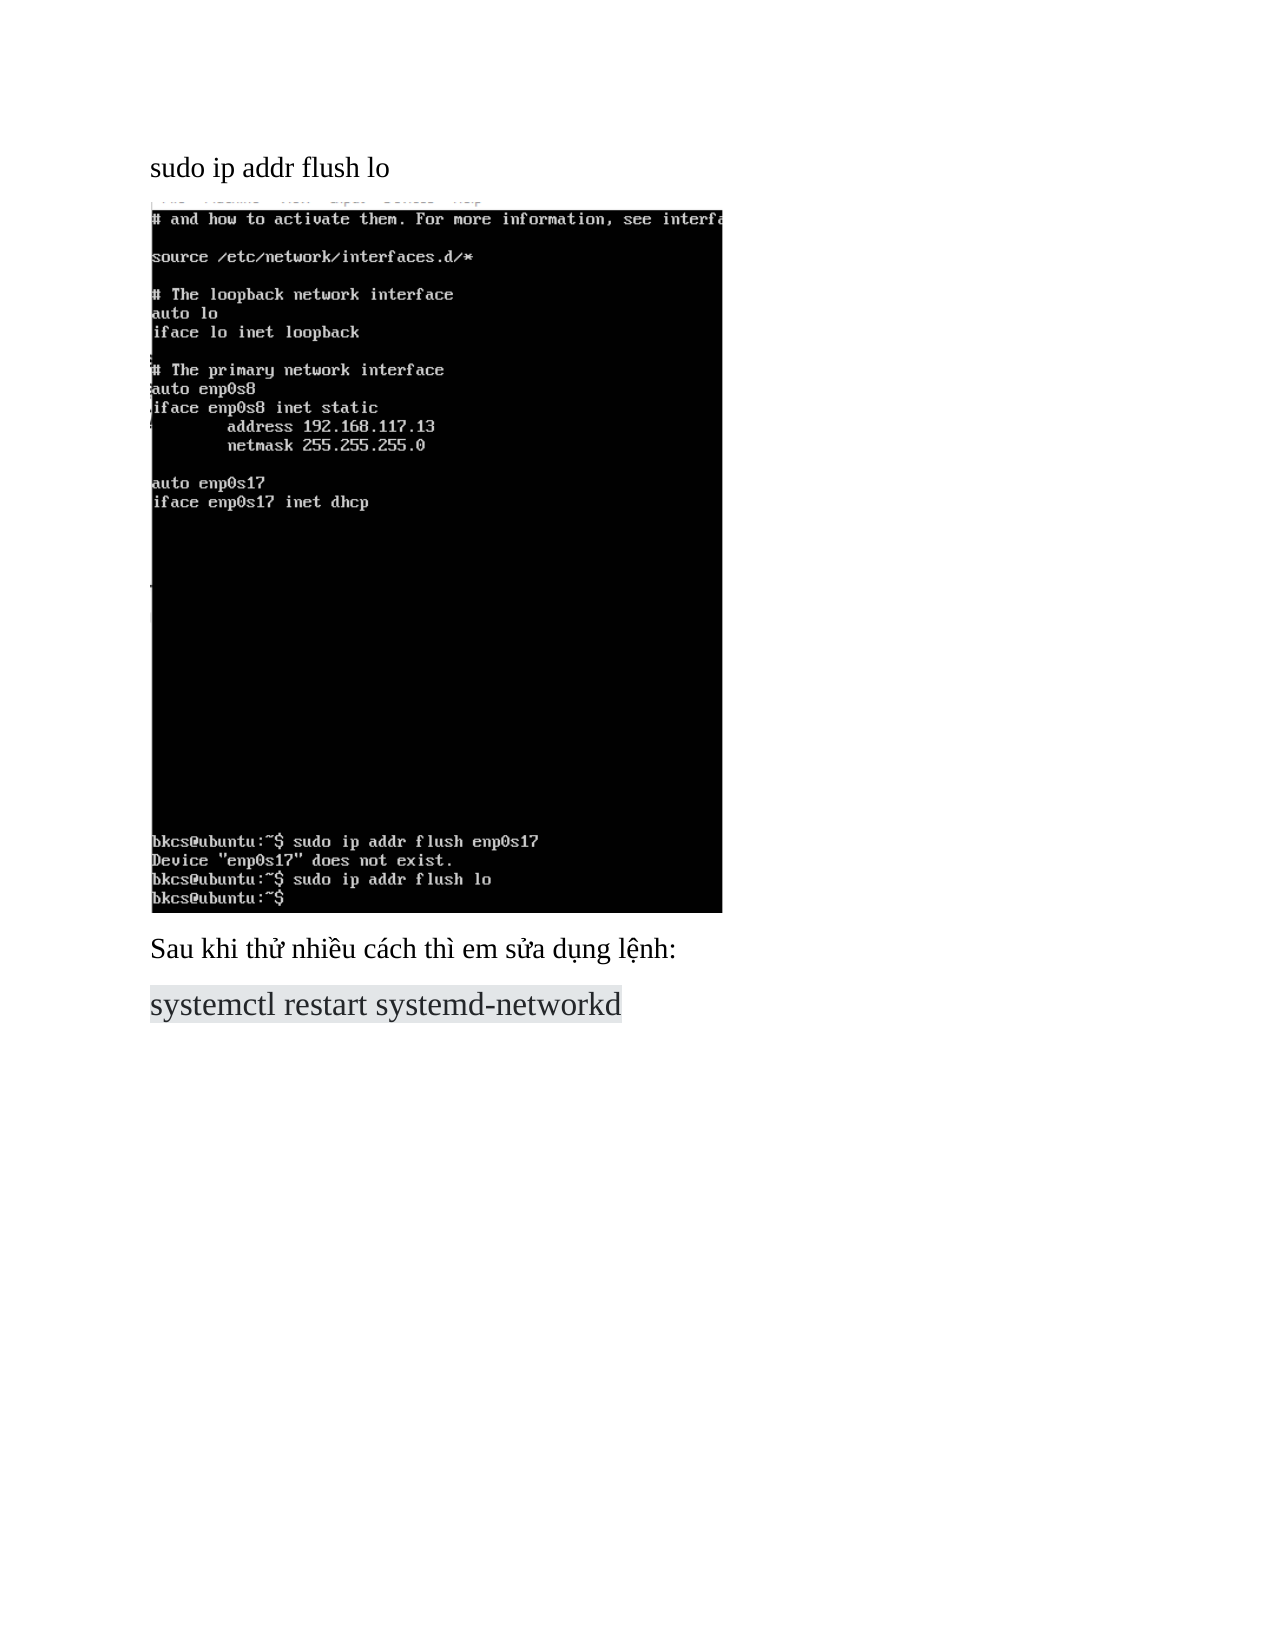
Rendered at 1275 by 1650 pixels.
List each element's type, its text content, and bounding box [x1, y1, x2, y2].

text sudo ip addr flush lo [150, 150, 1125, 183]
text systemctl restart systemd-networkd [150, 984, 1125, 1023]
picture [150, 202, 723, 913]
text Sau khi thử nhiều cách thì em sửa dụng lệnh: [150, 932, 1125, 965]
